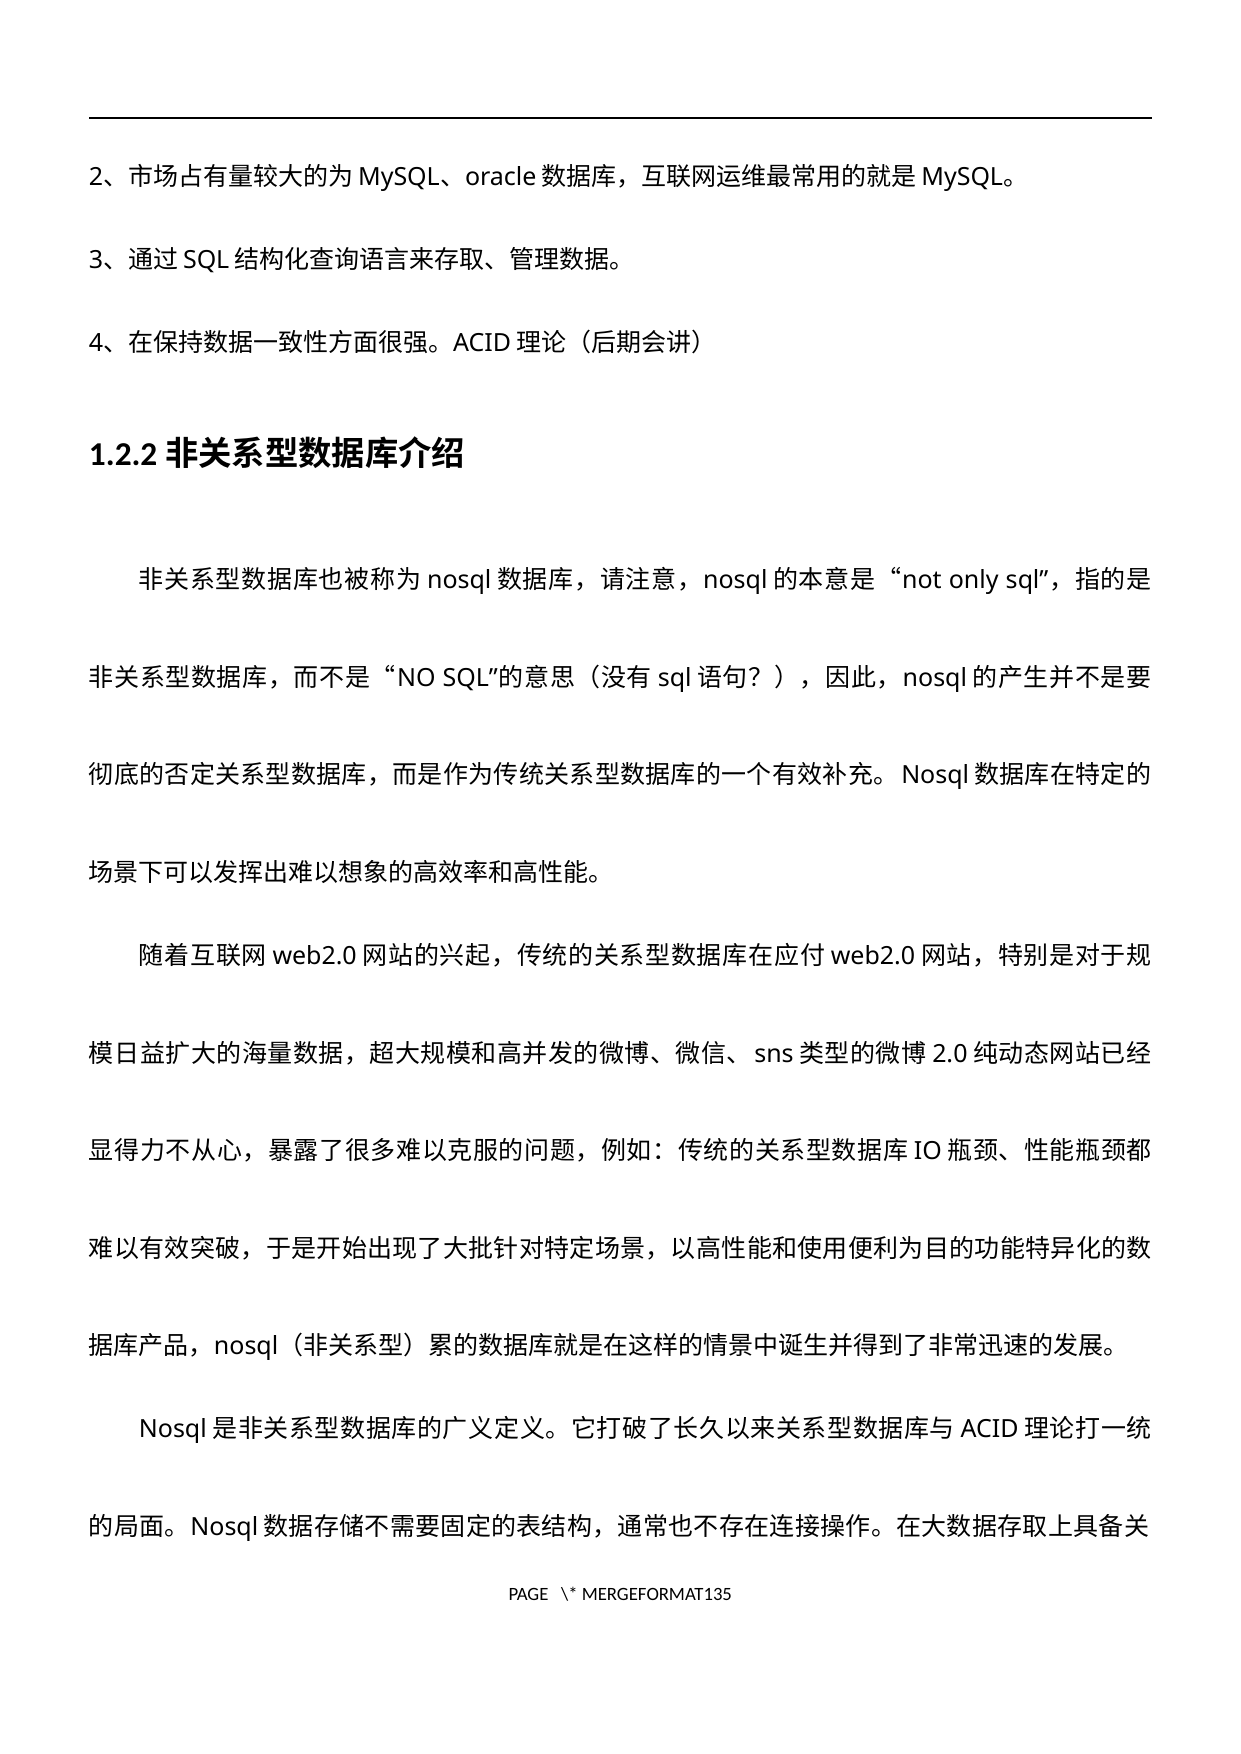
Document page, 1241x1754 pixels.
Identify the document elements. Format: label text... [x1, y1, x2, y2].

text 4、在保持数据一致性方面很强。ACID理论（后期会讲） [89, 308, 1152, 373]
subtitle 1.2.2 非关系型数据库介绍 [89, 418, 1152, 483]
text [89, 1394, 1152, 1557]
text 随着互联网web2.0网站的兴起，传统的关系型数据库在应付web2.0网站，特别是对于规模日益扩大的海量数据，超大规模和高并发的微博、微信、sns类型的微博2.0纯动态网站已经显得力不从心，暴露了很多难以克服的问题，例如：传统的关系型数据库IO瓶颈、性能瓶颈都难以有效突破，于是开始出现了大批针对特定场景，以高性能和使用便利为目的功能特异化的数据库产品，nosql（非关系型）累的数据库就是在这样的情景中诞生并得到了非常迅速的发展。 [89, 921, 1152, 1376]
text 2、市场占有量较大的为MySQL、oracle数据库，互联网运维最常用的就是MySQL。 [89, 142, 1152, 207]
text 非关系型数据库也被称为nosql数据库，请注意，nosql的本意是“not only sql”，指的是非关系型数据库，而不是“NO SQL”的意思（没有sql语句？），因此，nosql的产生并不是要彻底的否定关系型数据库，而是作为传统关系型数据库的一个有效补充。Nosql数据库在特定的场景下可以发挥出难以想象的高效率和高性能。 [89, 546, 1152, 903]
text 3、通过SQL结构化查询语言来存取、管理数据。 [89, 225, 1152, 290]
